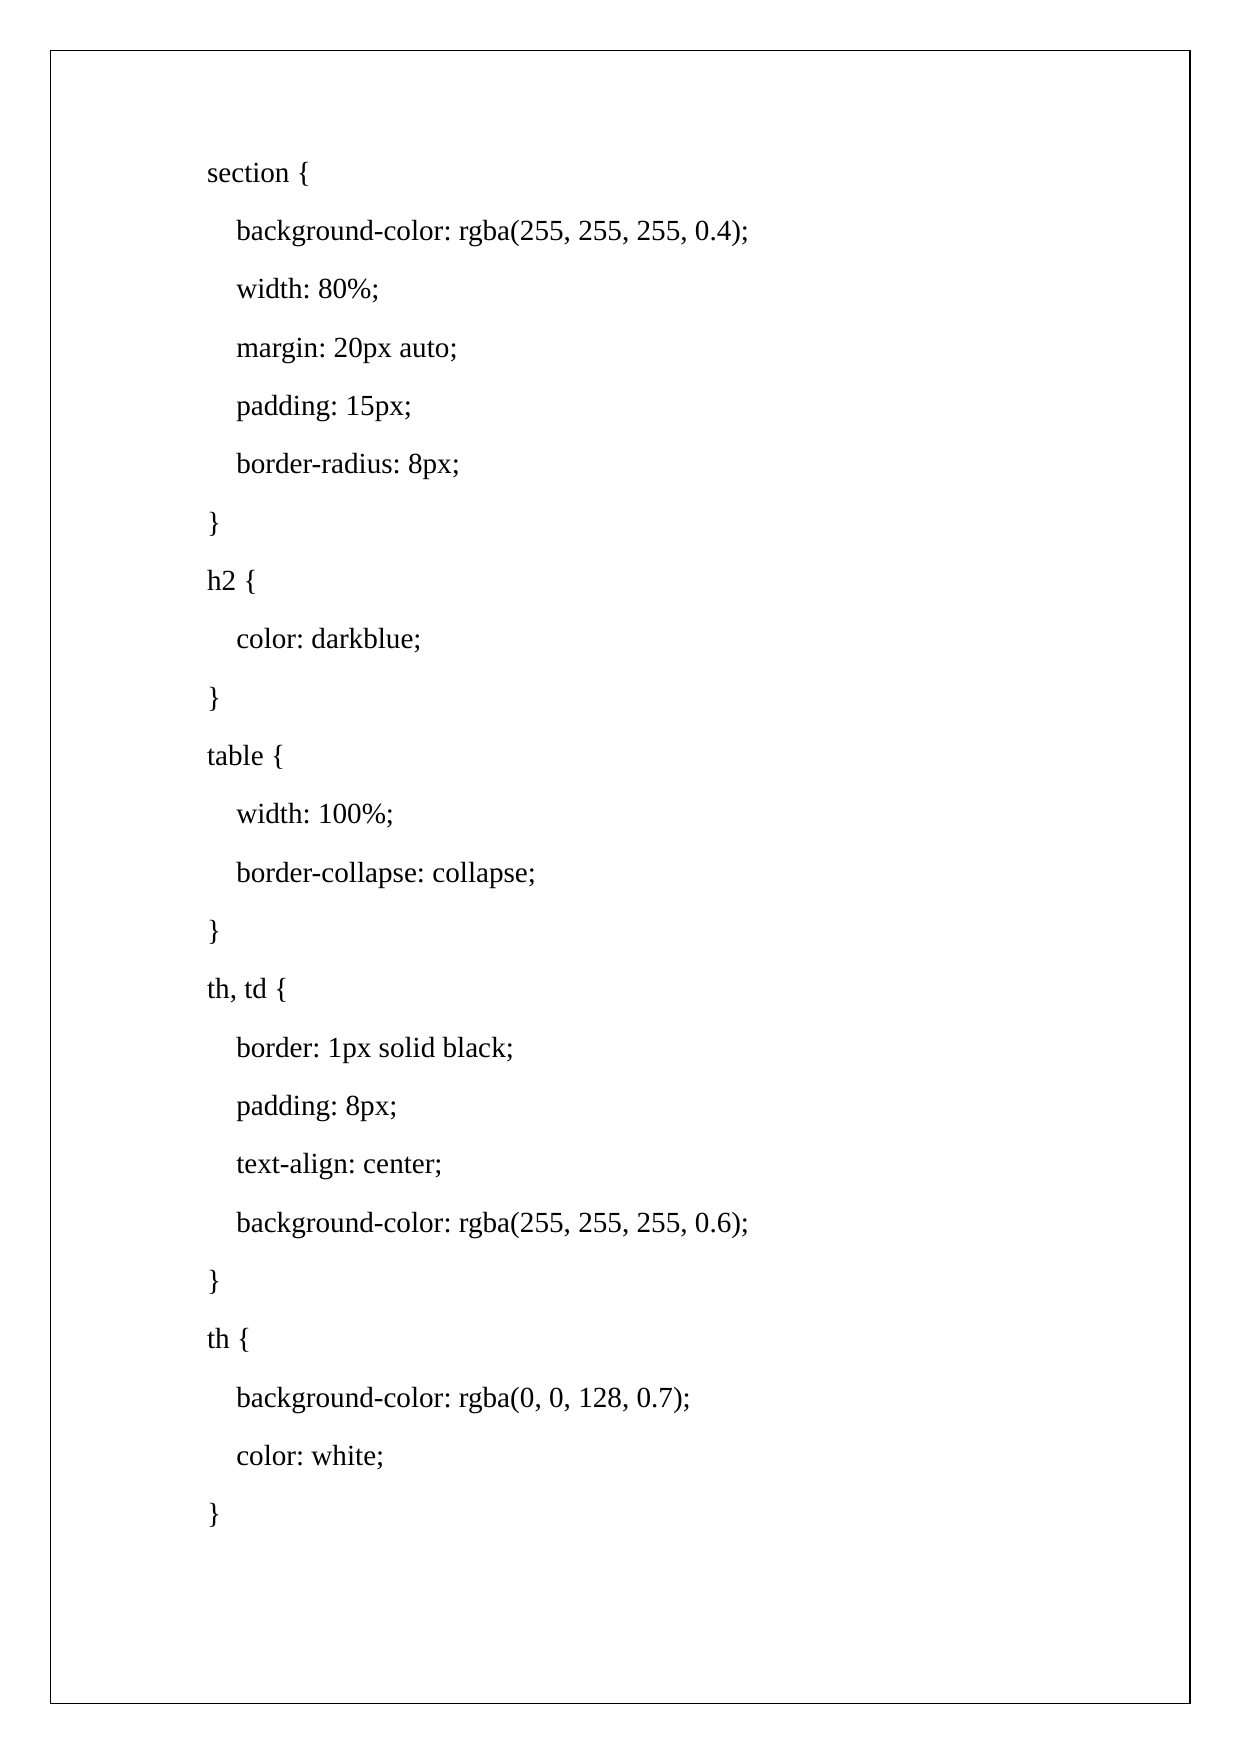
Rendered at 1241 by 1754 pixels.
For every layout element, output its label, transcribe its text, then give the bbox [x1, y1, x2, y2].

text h2 { [148, 563, 1175, 597]
text width: 100%; [148, 797, 1175, 830]
text text-align: center; [148, 1147, 1175, 1180]
text border-radius: 8px; [148, 447, 1175, 480]
text table { [148, 738, 1175, 772]
text th, td { [148, 972, 1175, 1005]
text border-collapse: collapse; [148, 855, 1175, 888]
text section { [148, 155, 1175, 188]
text } [148, 1497, 1175, 1530]
text } [148, 1263, 1175, 1297]
text color: darkblue; [148, 622, 1175, 655]
text padding: 15px; [148, 388, 1175, 422]
text } [148, 505, 1175, 538]
text background-color: rgba(255, 255, 255, 0.6); [148, 1205, 1175, 1238]
text border: 1px solid black; [148, 1030, 1175, 1063]
text color: white; [148, 1438, 1175, 1472]
text width: 80%; [148, 272, 1175, 305]
text th { [148, 1322, 1175, 1355]
text } [148, 680, 1175, 713]
text margin: 20px auto; [148, 330, 1175, 363]
text background-color: rgba(255, 255, 255, 0.4); [148, 213, 1175, 247]
text } [148, 913, 1175, 947]
text padding: 8px; [148, 1088, 1175, 1122]
text background-color: rgba(0, 0, 128, 0.7); [148, 1380, 1175, 1413]
